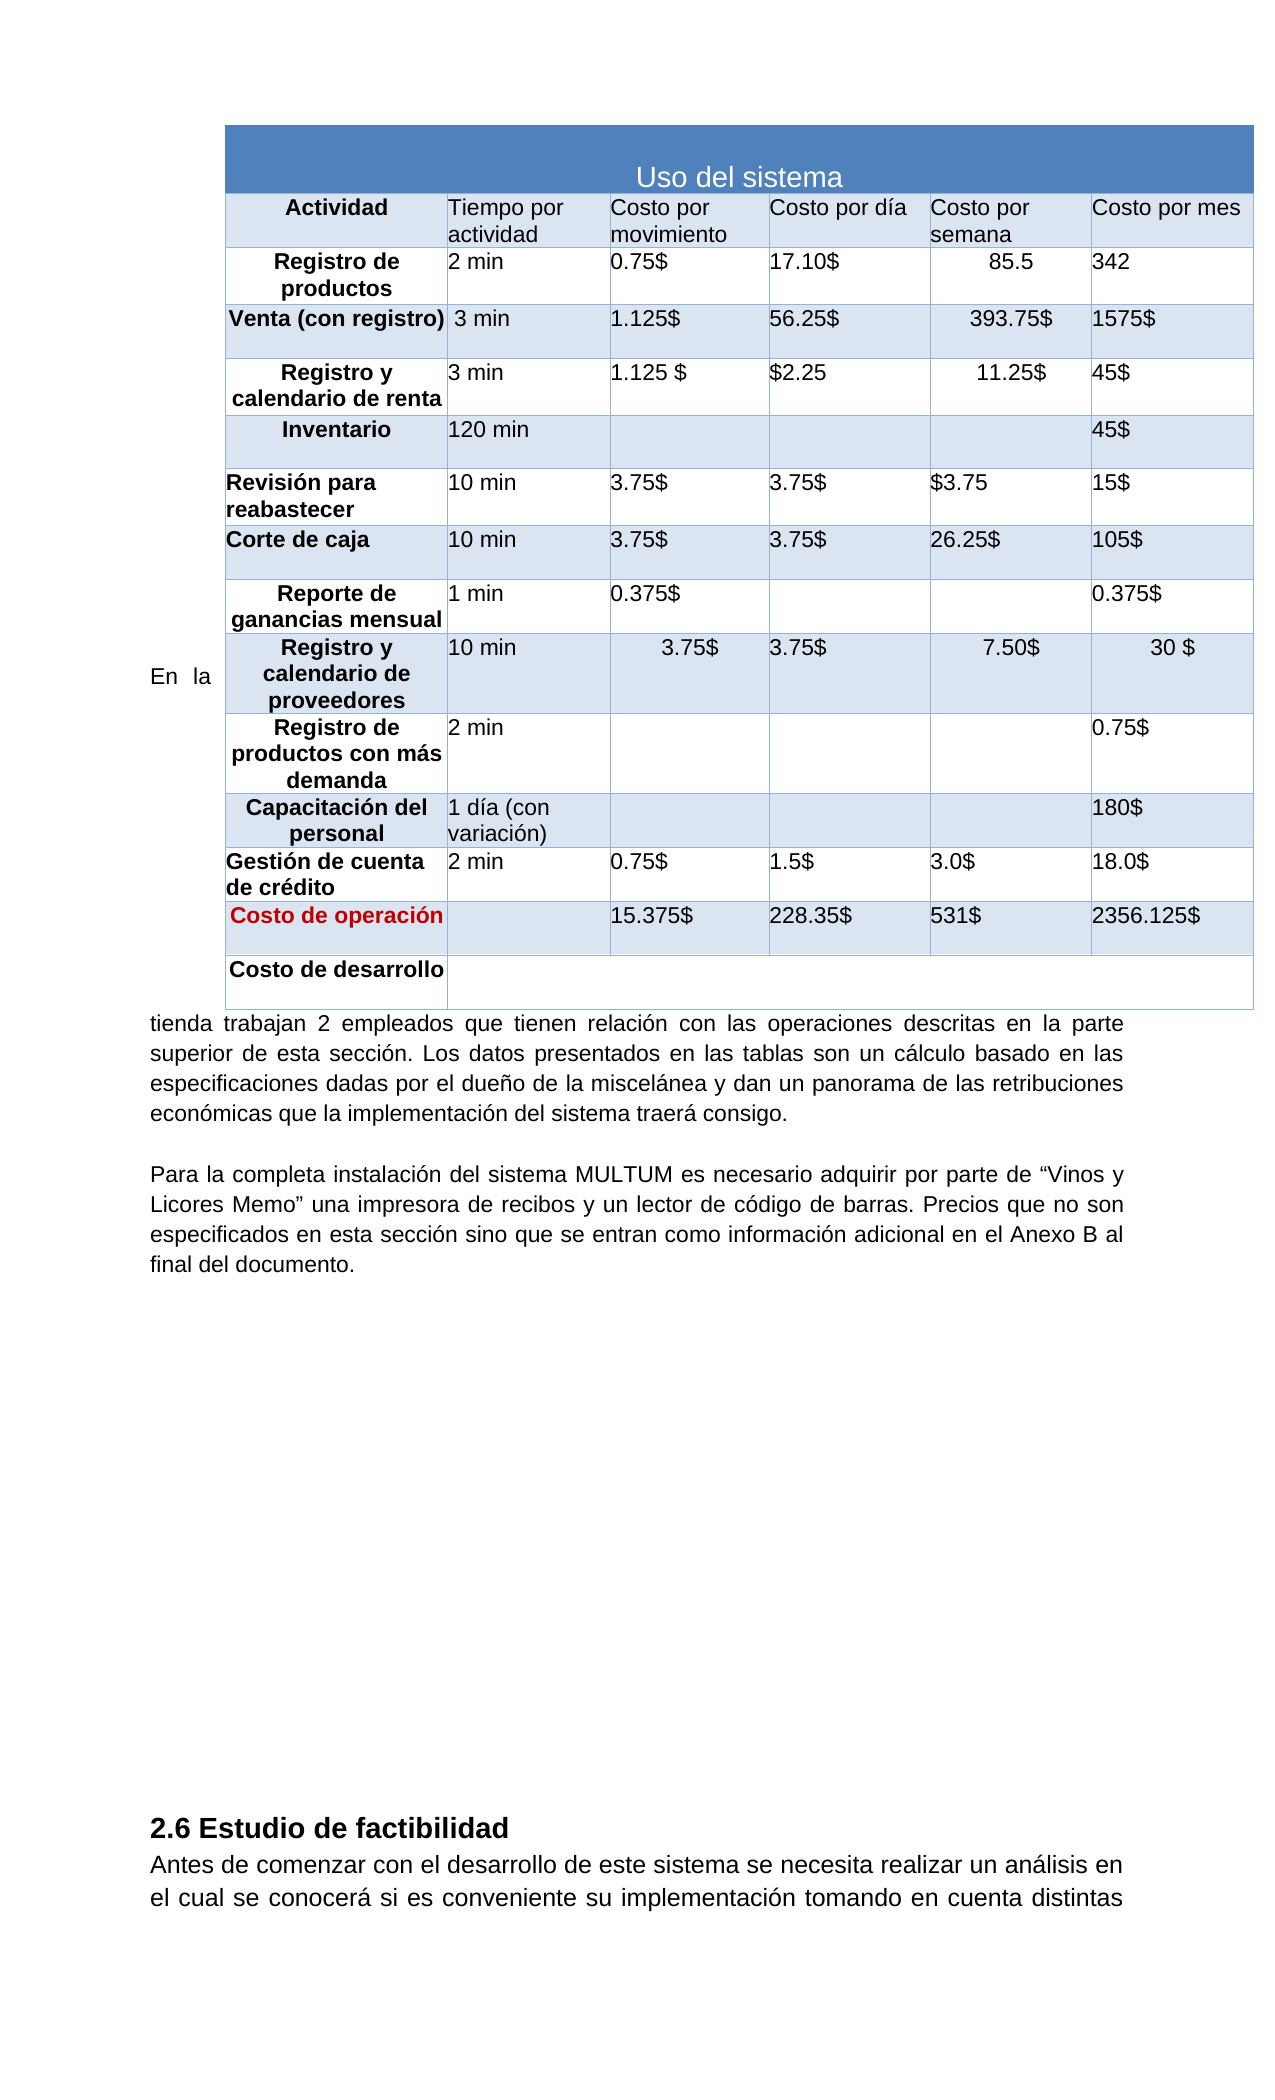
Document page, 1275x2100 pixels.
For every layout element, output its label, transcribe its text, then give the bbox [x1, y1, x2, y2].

text En la tienda trabajan 2 empleados que tienen relación con las operaciones descritas en la parte superior de esta sección. Los datos presentados en las tablas son un cálculo basado en las especificaciones dadas por el dueño de la miscelánea y dan un panorama de las retribuciones económicas que la implementación del sistema traerá consigo. [150, 663, 1125, 1126]
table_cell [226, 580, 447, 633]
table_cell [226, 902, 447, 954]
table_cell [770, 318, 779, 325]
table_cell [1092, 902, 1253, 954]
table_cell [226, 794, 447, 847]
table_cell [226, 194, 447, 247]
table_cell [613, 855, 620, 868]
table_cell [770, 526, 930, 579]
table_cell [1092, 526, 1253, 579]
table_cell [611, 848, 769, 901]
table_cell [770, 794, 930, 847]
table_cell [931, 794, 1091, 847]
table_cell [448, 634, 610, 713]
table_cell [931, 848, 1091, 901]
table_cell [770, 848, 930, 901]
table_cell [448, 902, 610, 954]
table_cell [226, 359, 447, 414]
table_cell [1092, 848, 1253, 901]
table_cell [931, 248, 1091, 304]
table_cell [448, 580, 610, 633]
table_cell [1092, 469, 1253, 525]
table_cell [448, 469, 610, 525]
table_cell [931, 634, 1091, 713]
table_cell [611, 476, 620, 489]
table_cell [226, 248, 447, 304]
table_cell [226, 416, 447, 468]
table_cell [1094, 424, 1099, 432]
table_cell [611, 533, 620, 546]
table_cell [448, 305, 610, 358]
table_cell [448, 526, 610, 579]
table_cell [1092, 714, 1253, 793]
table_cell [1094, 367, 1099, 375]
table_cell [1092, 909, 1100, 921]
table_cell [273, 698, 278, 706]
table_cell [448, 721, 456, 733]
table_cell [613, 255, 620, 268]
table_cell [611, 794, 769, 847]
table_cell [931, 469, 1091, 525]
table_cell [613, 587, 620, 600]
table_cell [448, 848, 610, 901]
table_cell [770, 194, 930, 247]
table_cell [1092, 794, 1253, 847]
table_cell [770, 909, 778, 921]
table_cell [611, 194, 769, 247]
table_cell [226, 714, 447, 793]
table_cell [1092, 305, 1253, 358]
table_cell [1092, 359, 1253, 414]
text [150, 1850, 1125, 1912]
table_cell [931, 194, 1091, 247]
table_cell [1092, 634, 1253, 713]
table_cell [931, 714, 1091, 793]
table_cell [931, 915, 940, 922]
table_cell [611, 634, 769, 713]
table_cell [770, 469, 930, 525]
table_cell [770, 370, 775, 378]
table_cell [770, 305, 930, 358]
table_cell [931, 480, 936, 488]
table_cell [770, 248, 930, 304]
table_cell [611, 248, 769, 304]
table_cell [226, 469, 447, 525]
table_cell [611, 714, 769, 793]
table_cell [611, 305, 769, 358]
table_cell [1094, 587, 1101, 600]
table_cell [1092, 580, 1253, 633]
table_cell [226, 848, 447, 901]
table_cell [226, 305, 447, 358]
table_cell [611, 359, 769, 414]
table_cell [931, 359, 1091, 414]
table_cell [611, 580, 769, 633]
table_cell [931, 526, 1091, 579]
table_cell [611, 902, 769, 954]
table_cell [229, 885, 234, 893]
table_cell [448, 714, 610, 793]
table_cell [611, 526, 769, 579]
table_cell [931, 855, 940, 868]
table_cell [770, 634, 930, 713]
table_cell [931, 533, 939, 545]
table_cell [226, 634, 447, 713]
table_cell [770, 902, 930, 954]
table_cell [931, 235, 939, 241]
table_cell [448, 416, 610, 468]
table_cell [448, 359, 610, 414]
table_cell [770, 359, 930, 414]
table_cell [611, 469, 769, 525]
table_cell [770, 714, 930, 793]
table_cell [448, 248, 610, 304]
text 2.6 Estudio de factibilidad [150, 1812, 1125, 1845]
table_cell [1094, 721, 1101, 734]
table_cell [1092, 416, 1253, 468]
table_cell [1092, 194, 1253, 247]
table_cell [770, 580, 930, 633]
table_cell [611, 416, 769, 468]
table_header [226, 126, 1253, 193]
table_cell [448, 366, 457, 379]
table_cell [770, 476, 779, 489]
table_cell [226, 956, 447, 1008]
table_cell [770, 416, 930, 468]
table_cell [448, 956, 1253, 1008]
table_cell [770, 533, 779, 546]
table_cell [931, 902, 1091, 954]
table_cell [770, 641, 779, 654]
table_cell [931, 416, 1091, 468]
text Para la completa instalación del sistema MULTUM es necesario adquirir por parte de “Vinos y Licores Memo” una impresora de recibos y un lector de código de barras. Precios que no son especificados en esta sección sino que se entran como información adicional en el Anexo B al final del documento. [150, 1161, 1125, 1277]
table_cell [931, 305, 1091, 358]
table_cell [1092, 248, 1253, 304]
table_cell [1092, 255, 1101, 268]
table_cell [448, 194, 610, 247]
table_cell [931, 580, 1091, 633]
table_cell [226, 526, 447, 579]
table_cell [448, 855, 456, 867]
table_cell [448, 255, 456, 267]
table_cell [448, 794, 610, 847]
